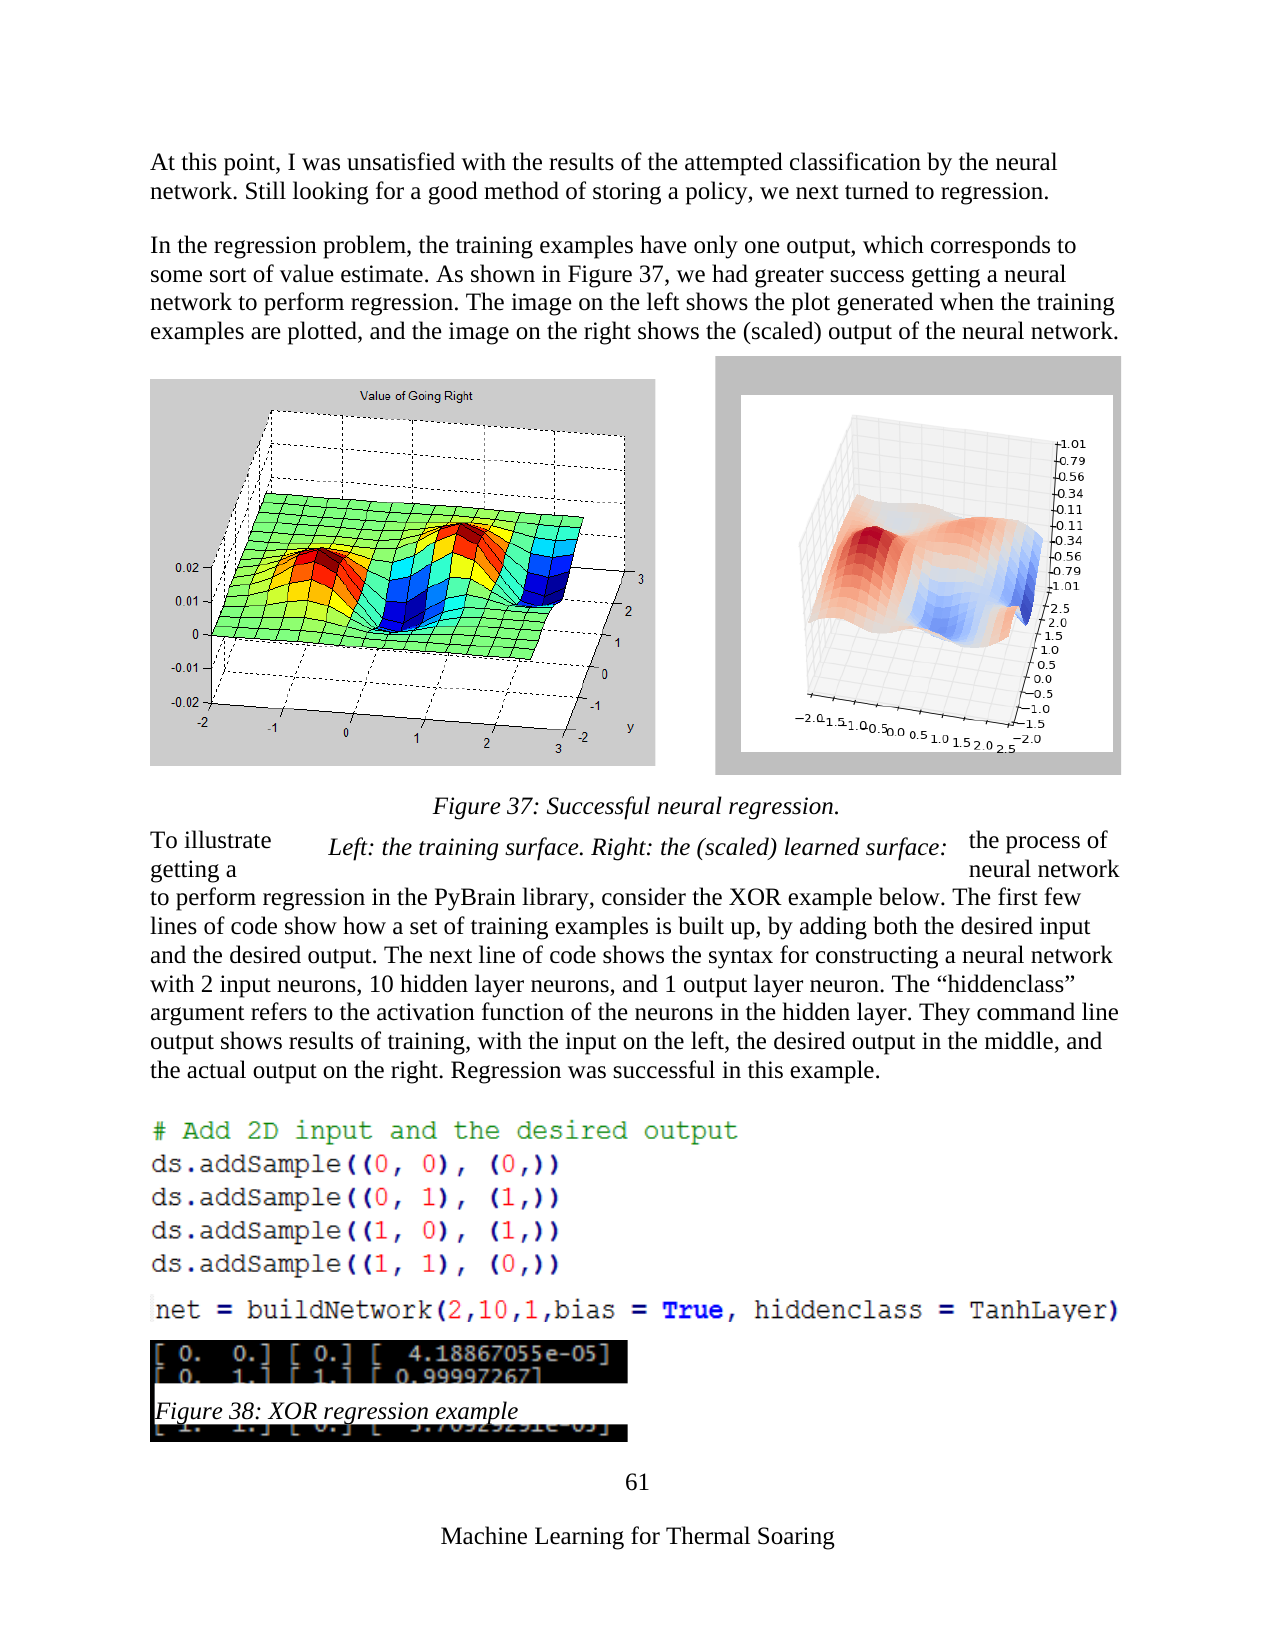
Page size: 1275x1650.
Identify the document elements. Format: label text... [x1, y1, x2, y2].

picture [150, 378, 657, 766]
picture [150, 1294, 1122, 1322]
picture [150, 1340, 628, 1442]
picture [715, 356, 1122, 775]
picture [150, 1111, 759, 1283]
text To illustrate the process of getting a neural network to perform regression in the PyBrain library, consider the XOR example below. The first few lines of code show how a set of training examples is built up, by adding both the desired input and the desired output. The next line of code shows the syntax for constructing a neural network with 2 input neurons, 10 hidden layer neurons, and 1 output layer neuron. The “hiddenclass” argument refers to the activation function of the neurons in the hidden layer. They command line output shows results of training, with the input on the left, the desired output in the middle, and the actual output on the right. Regression was successful in this example. [150, 477, 1125, 1084]
text In the regression problem, the training examples have only one output, which corresponds to some sort of value estimate. As shown in Figure 38, we had greater success getting a neural network to perform regression. The image on the left shows the plot generated when the training examples are plotted, and the image on the right shows the (scaled) output of the neural network. [150, 230, 1125, 345]
text At this point, I was unsatisfied with the results of the attempted classification by the neural network. Still looking for a good method of storing a policy, we next turned to regression. [150, 147, 1125, 205]
